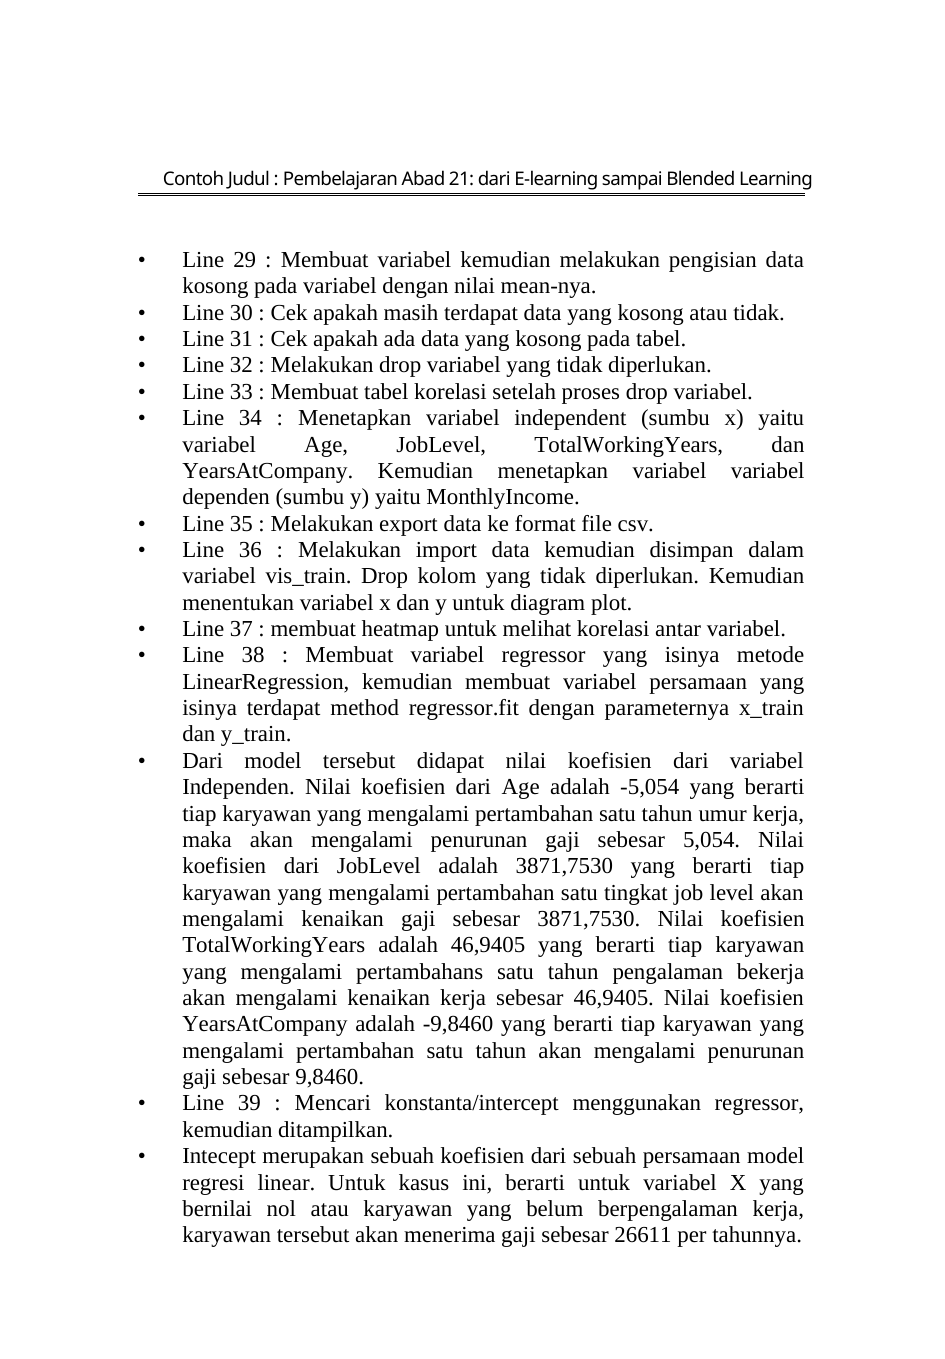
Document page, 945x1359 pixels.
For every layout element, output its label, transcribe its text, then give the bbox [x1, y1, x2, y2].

list Intecept merupakan sebuah koefisien dari sebuah persamaan model regresi linear. Untuk kasus ini, berarti untuk variabel X yang bernilai nol atau karyawan yang belum berpengalaman kerja, karyawan tersebut akan menerima gaji sebesar 26611 per tahunnya. [138, 1142, 805, 1248]
list Line 34 : Menetapkan variabel independent (sumbu x) yaitu variabel Age, JobLevel, TotalWorkingYears, dan YearsAtCompany. Kemudian menetapkan variabel variabel dependen (sumbu y) yaitu MonthlyIncome. [138, 404, 805, 510]
list Line 38 : Membuat variabel regressor yang isinya metode LinearRegression, kemudian membuat variabel persamaan yang isinya terdapat method regressor.fit dengan parameternya x_train dan y_train. [138, 641, 805, 747]
list Dari model tersebut didapat nilai koefisien dari variabel Independen. Nilai koefisien dari Age adalah -5,054 yang berarti tiap karyawan yang mengalami pertambahan satu tahun umur kerja, maka akan mengalami penurunan gaji sebesar 5,054. Nilai koefisien dari JobLevel adalah 3871,7530 yang berarti tiap karyawan yang mengalami pertambahan satu tingkat job level akan mengalami kenaikan gaji sebesar 3871,7530. Nilai koefisien TotalWorkingYears adalah 46,9405 yang berarti tiap karyawan yang mengalami pertambahans satu tahun pengalaman bekerja akan mengalami kenaikan kerja sebesar 46,9405. Nilai koefisien YearsAtCompany adalah -9,8460 yang berarti tiap karyawan yang mengalami pertambahan satu tahun akan mengalami penurunan gaji sebesar 9,8460. [138, 747, 805, 1089]
list Line 36 : Melakukan import data kemudian disimpan dalam variabel vis_train. Drop kolom yang tidak diperlukan. Kemudian menentukan variabel x dan y untuk diagram plot. [138, 536, 805, 615]
list Line 32 : Melakukan drop variabel yang tidak diperlukan. [138, 352, 805, 378]
list Line 39 : Mencari konstanta/intercept menggunakan regressor, kemudian ditampilkan. [138, 1089, 805, 1142]
list Line 35 : Melakukan export data ke format file csv. [138, 510, 805, 536]
list Line 30 : Cek apakah masih terdapat data yang kosong atau tidak. [138, 299, 805, 325]
list Line 33 : Membuat tabel korelasi setelah proses drop variabel. [138, 378, 805, 404]
list Line 31 : Cek apakah ada data yang kosong pada tabel. [138, 325, 805, 352]
list Line 37 : membuat heatmap untuk melihat korelasi antar variabel. [138, 615, 805, 641]
list Line 29 : Membuat variabel kemudian melakukan pengisian data kosong pada variabel dengan nilai mean-nya. [138, 246, 805, 299]
